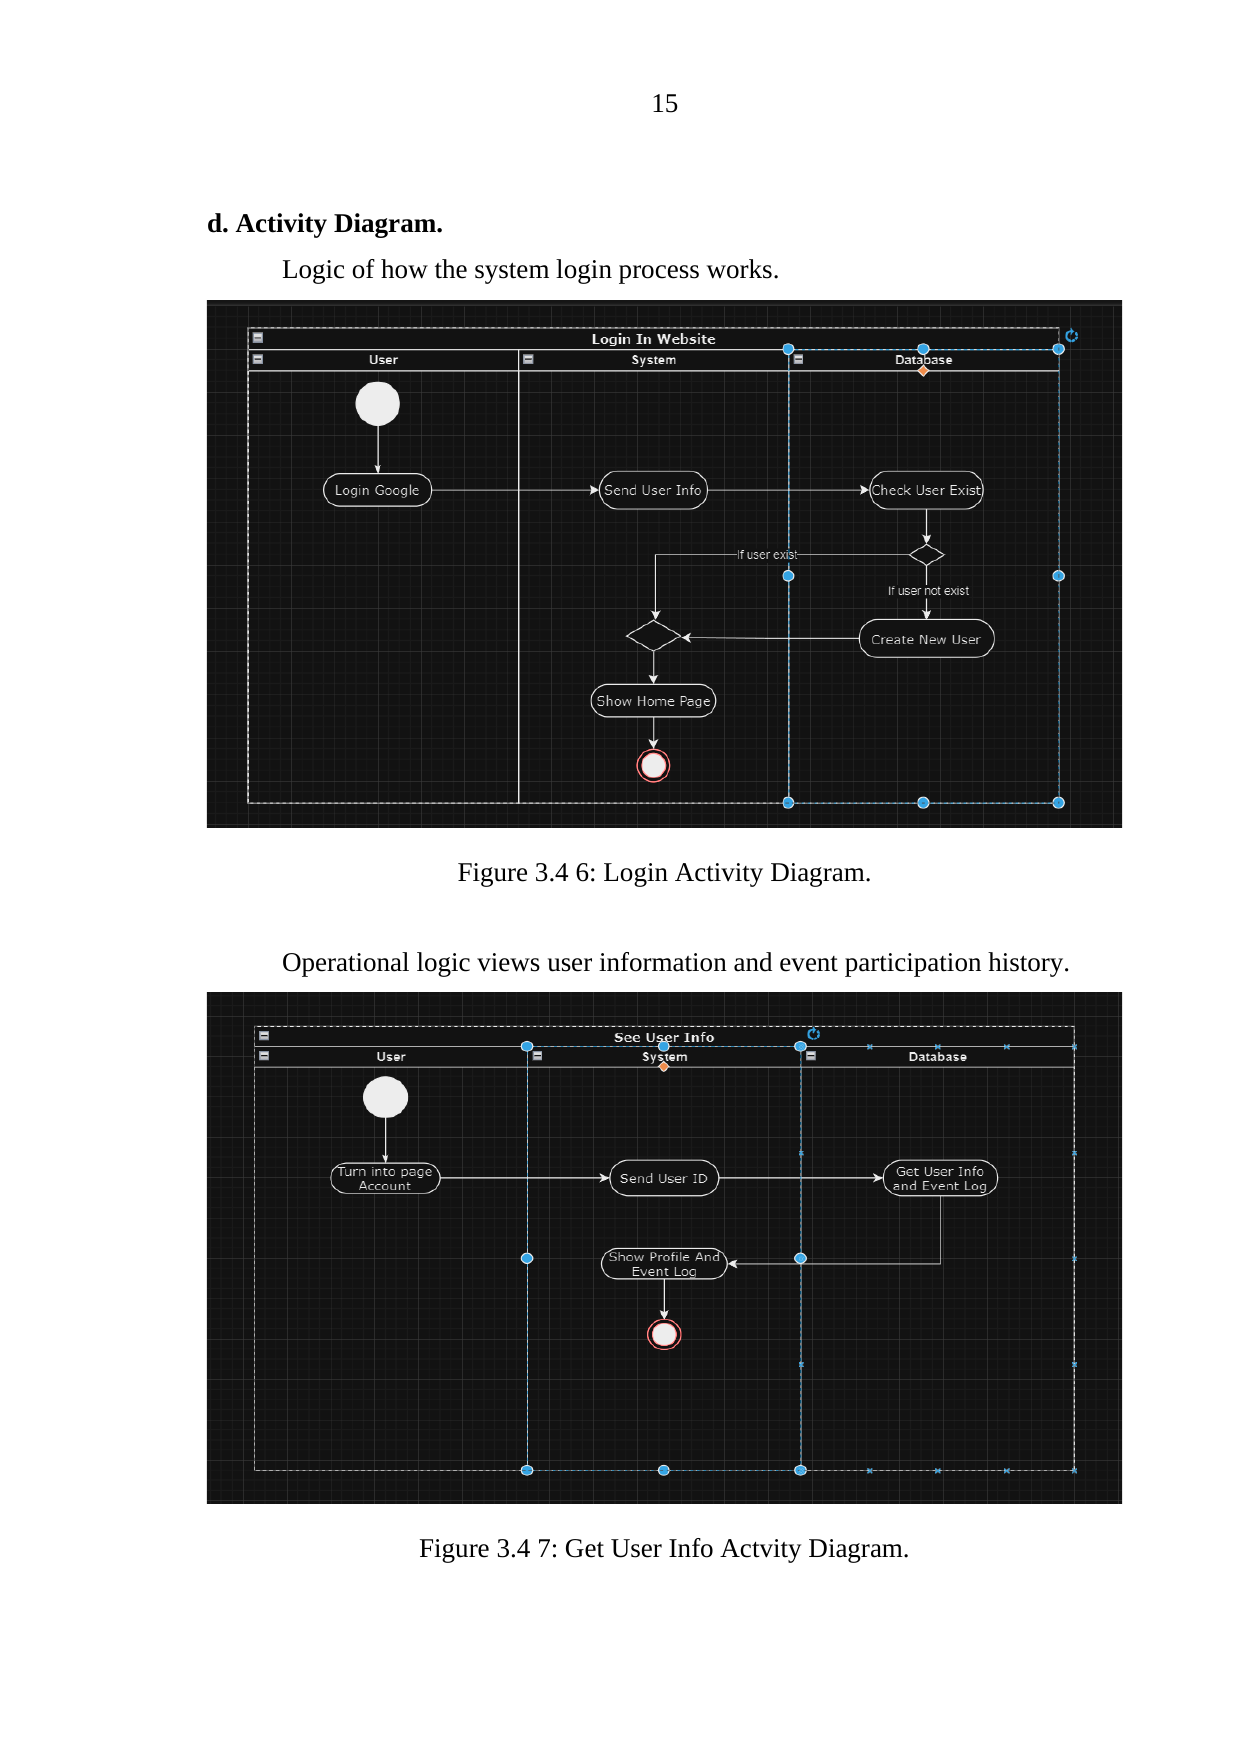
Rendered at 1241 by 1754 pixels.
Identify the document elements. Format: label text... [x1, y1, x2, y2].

picture [206, 992, 1123, 1504]
text d. Activity Diagram. [207, 207, 1122, 238]
text Figure 3.4 7: Get User Info Actvity Diagram. [207, 1532, 1122, 1563]
text Logic of how the system login process works. [207, 253, 1122, 284]
picture [206, 300, 1123, 828]
text Operational logic views user information and event participation history. [207, 946, 1122, 977]
text Figure 3.4 6: Login Activity Diagram. [207, 856, 1122, 887]
